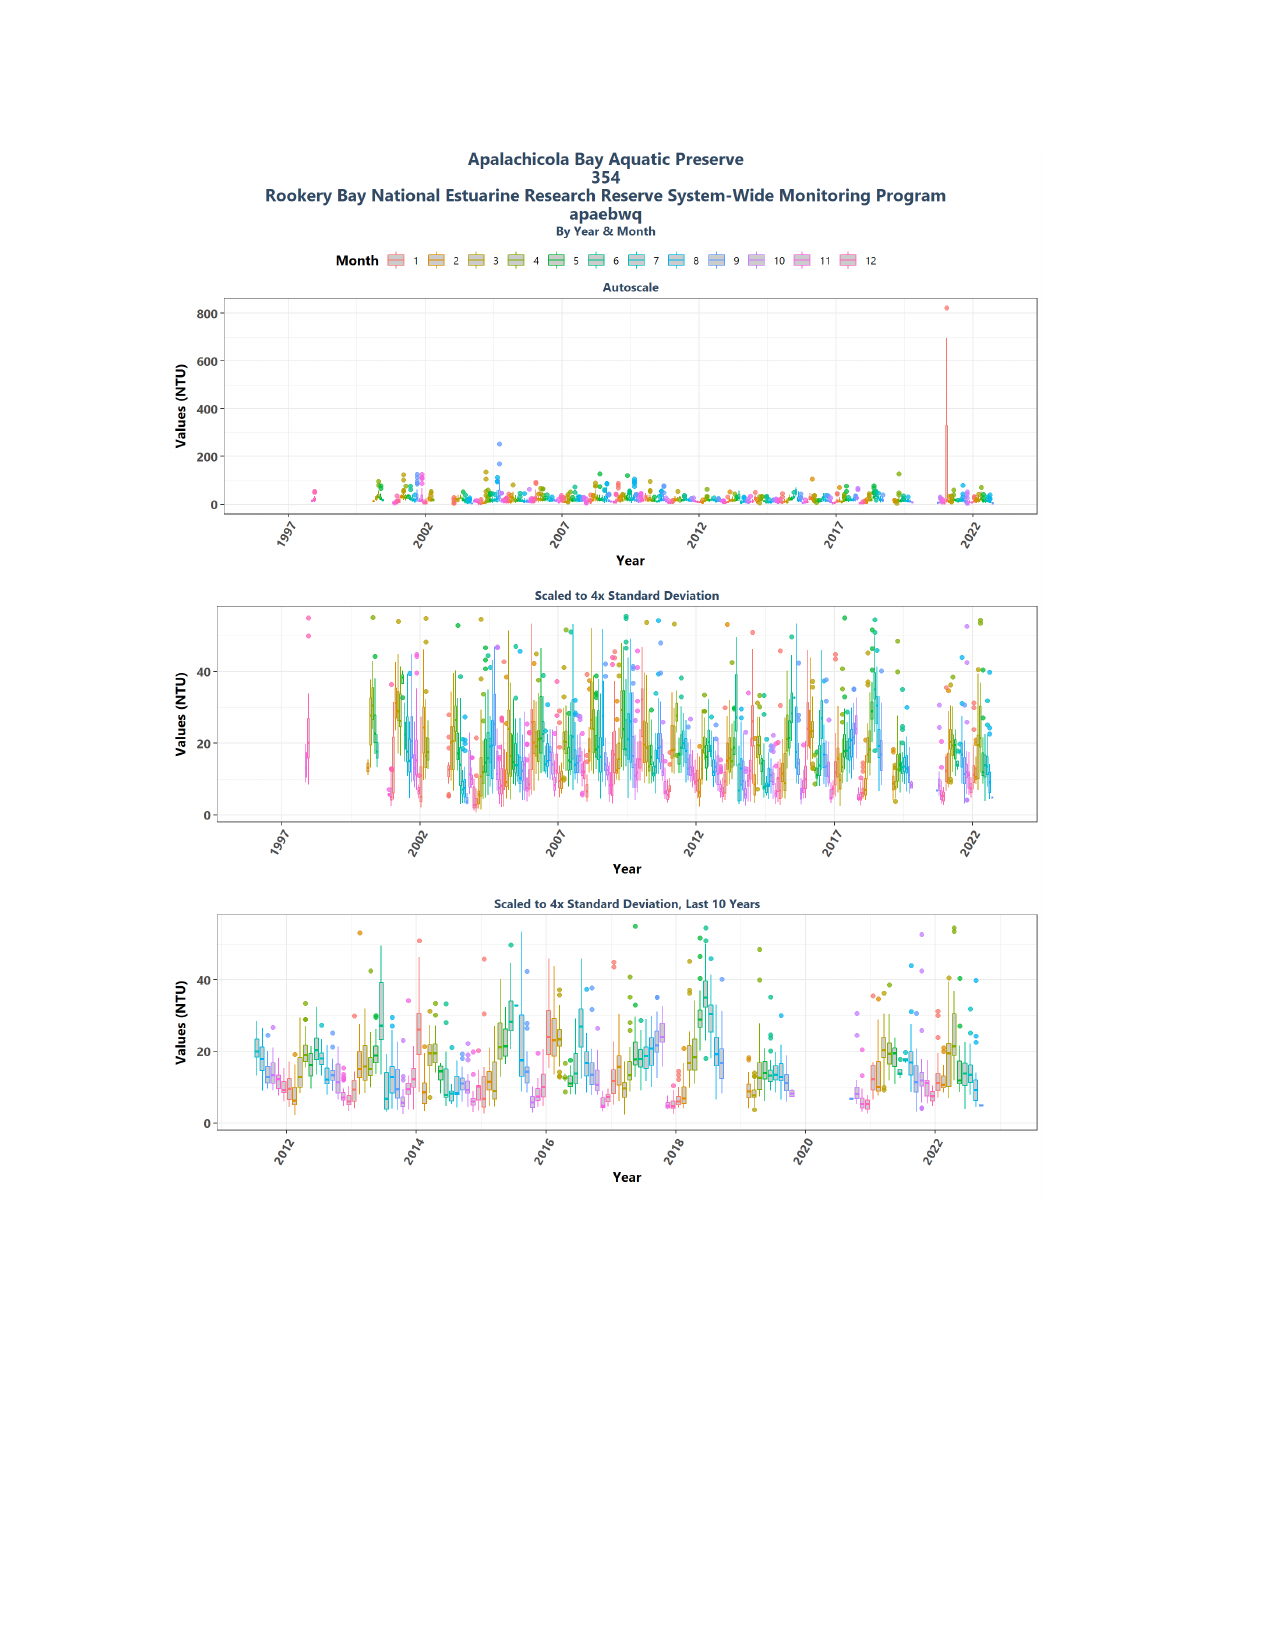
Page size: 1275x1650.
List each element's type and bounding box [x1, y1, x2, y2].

picture [168, 150, 1044, 1200]
